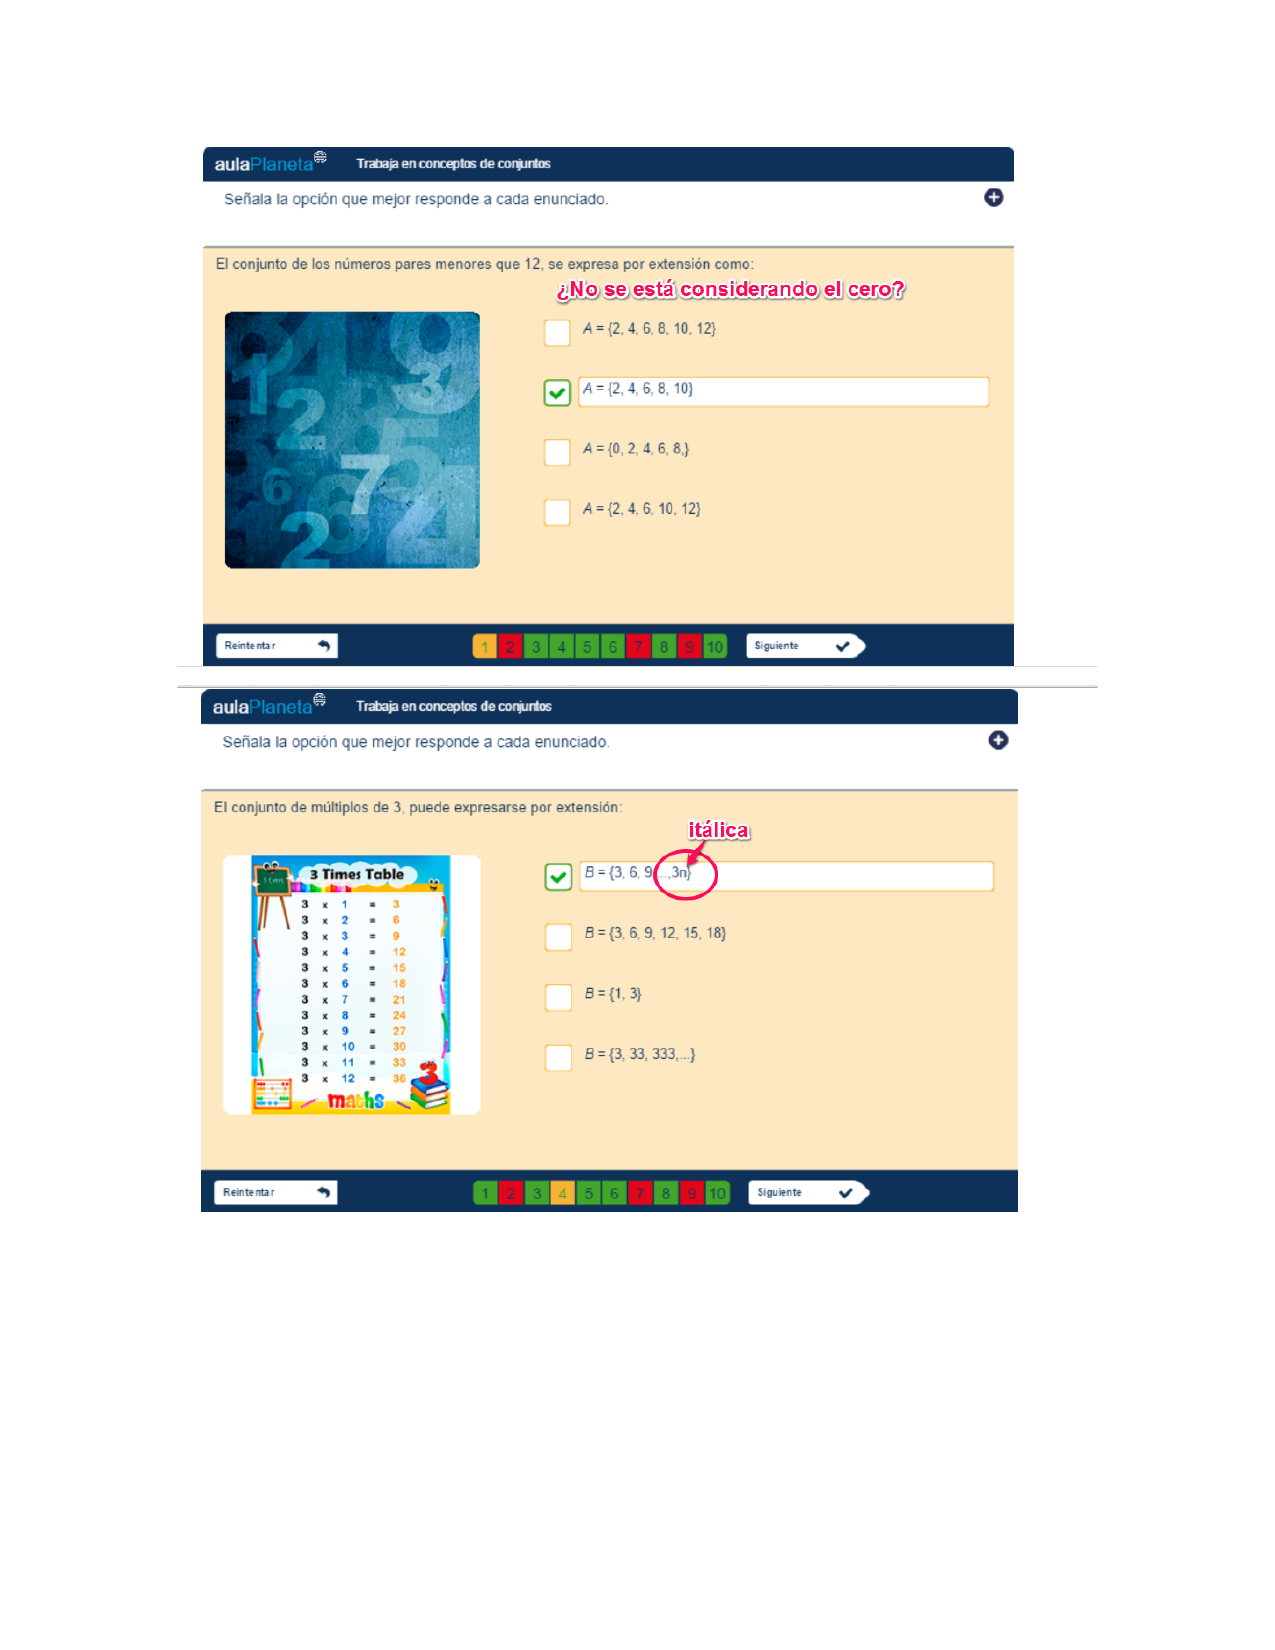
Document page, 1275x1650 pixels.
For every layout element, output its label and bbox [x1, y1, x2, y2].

picture [177, 147, 1098, 667]
picture [177, 685, 1098, 1212]
